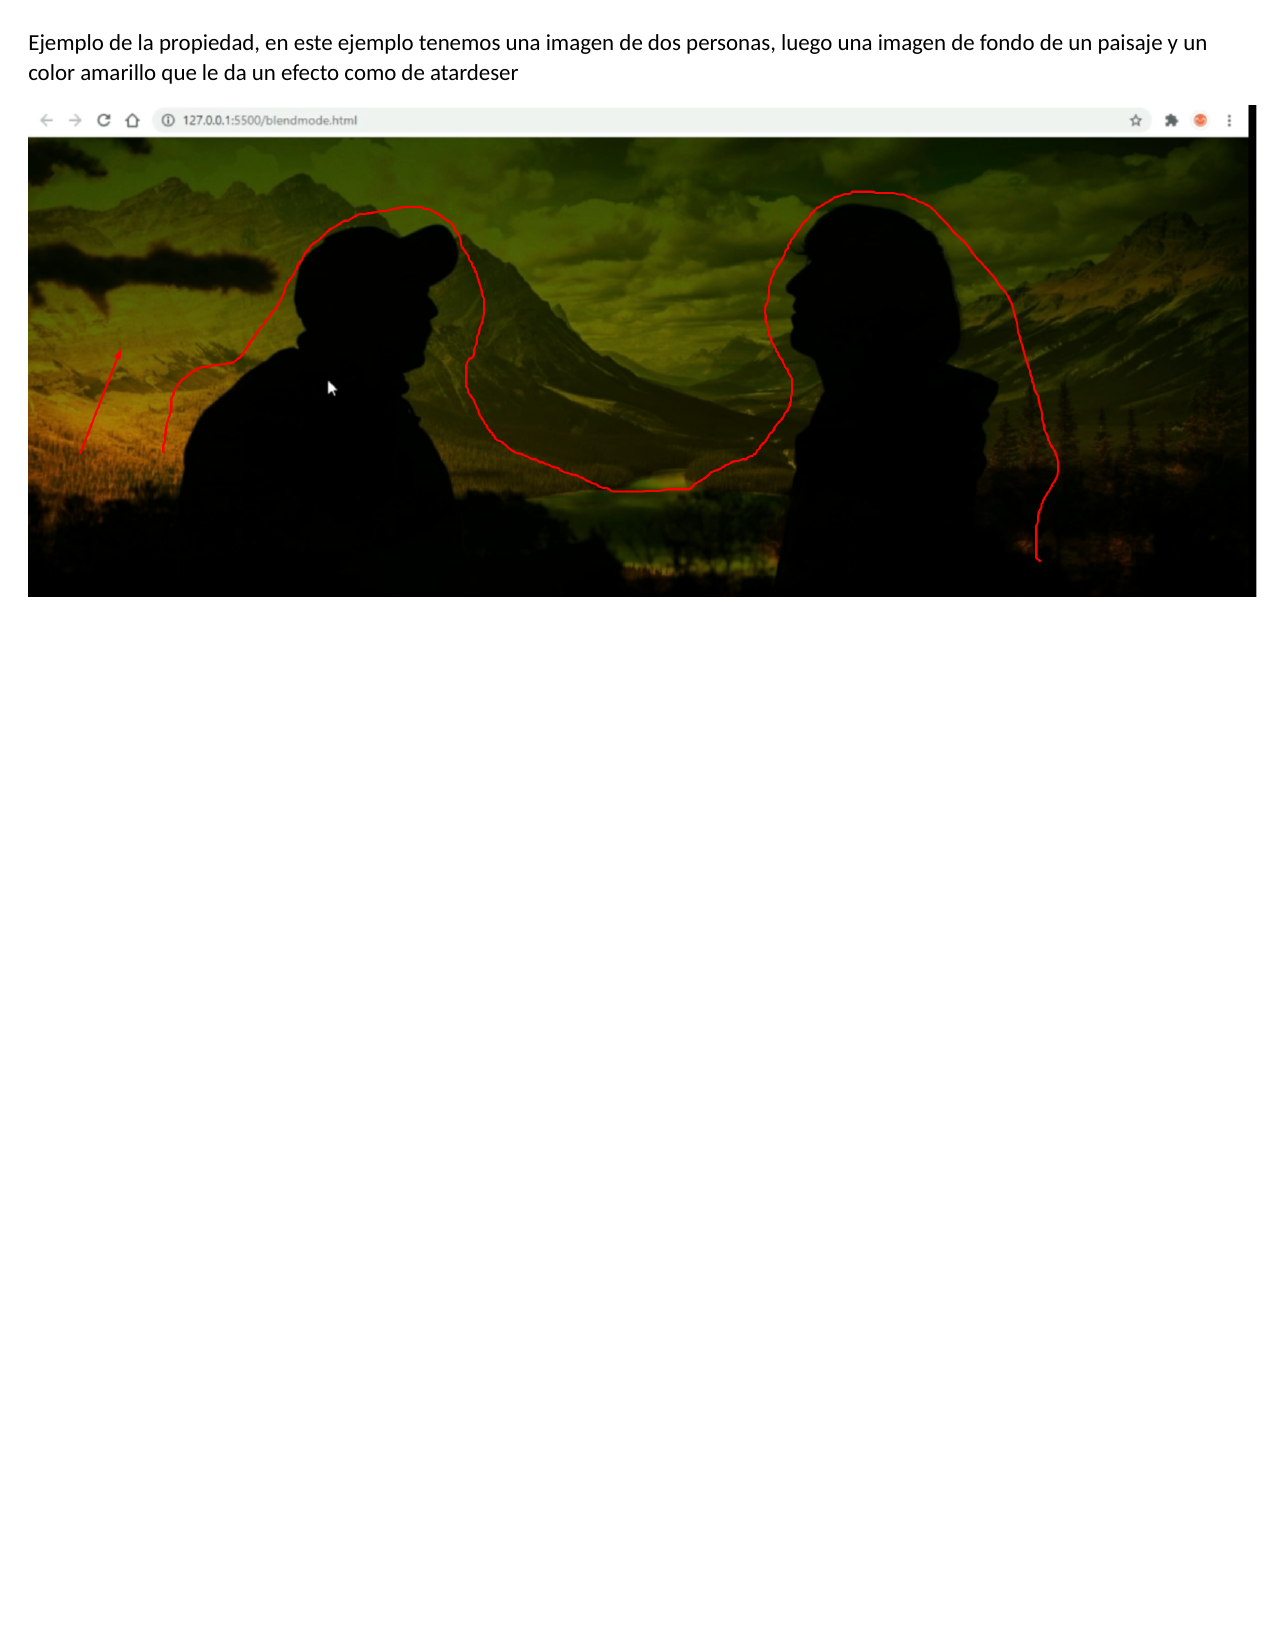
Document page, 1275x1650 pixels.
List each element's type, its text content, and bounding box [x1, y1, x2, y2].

picture [28, 105, 1257, 597]
text Ejemplo de la propiedad, en este ejemplo tenemos una imagen de dos personas, luego una imagen de fondo de un paisaje y un color amarillo que le da un efecto como de atardeser [28, 28, 1256, 86]
